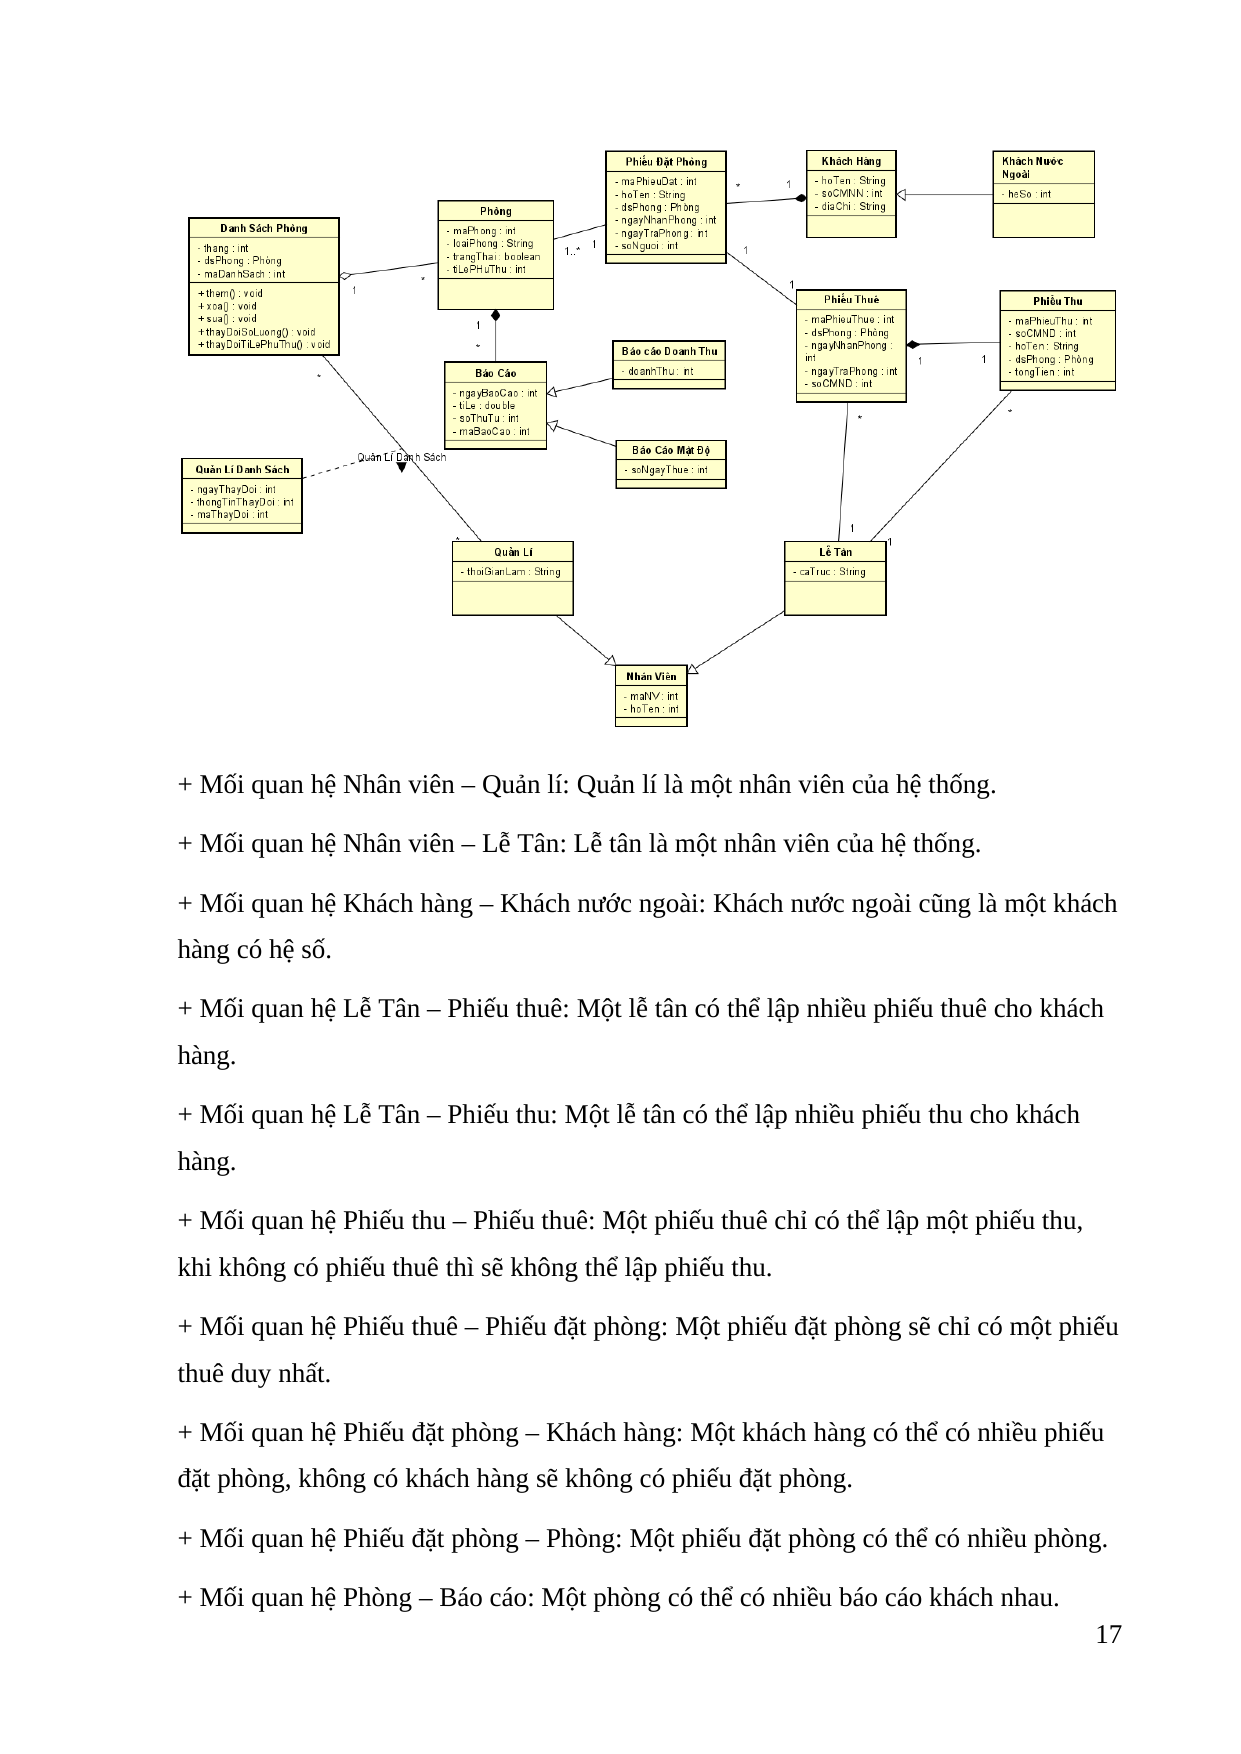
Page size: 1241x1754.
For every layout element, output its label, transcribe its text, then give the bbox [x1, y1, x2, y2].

text + Mối quan hệ Khách hàng – Khách nước ngoài: Khách nước ngoài cũng là một khách hàng có hệ số. [177, 887, 1122, 964]
text + Mối quan hệ Nhân viên – Lễ Tân: Lễ tân là một nhân viên của hệ thống. [177, 828, 1122, 859]
text + Mối quan hệ Phòng – Báo cáo: Một phòng có thể có nhiều báo cáo khách nhau. [177, 1581, 1122, 1612]
text + Mối quan hệ Phiếu đặt phòng – Phòng: Một phiếu đặt phòng có thể có nhiều phòng. [177, 1522, 1122, 1553]
text + Mối quan hệ Lễ Tân – Phiếu thu: Một lễ tân có thể lập nhiều phiếu thu cho khách hàng. [177, 1098, 1122, 1176]
text + Mối quan hệ Nhân viên – Quản lí: Quản lí là một nhân viên của hệ thống. [177, 768, 1122, 799]
text + Mối quan hệ Phiếu thuê – Phiếu đặt phòng: Một phiếu đặt phòng sẽ chỉ có một phiếu thuê duy nhất. [177, 1310, 1122, 1388]
text + Mối quan hệ Phiếu thu – Phiếu thuê: Một phiếu thuê chỉ có thể lập một phiếu thu, khi không có phiếu thuê thì sẽ không thể lập phiếu thu. [177, 1204, 1122, 1282]
text + Mối quan hệ Lễ Tân – Phiếu thuê: Một lễ tân có thể lập nhiều phiếu thuê cho khách hàng. [177, 993, 1122, 1070]
text + Mối quan hệ Phiếu đặt phòng – Khách hàng: Một khách hàng có thể có nhiều phiếu đặt phòng, không có khách hàng sẽ không có phiếu đặt phòng. [177, 1416, 1122, 1494]
